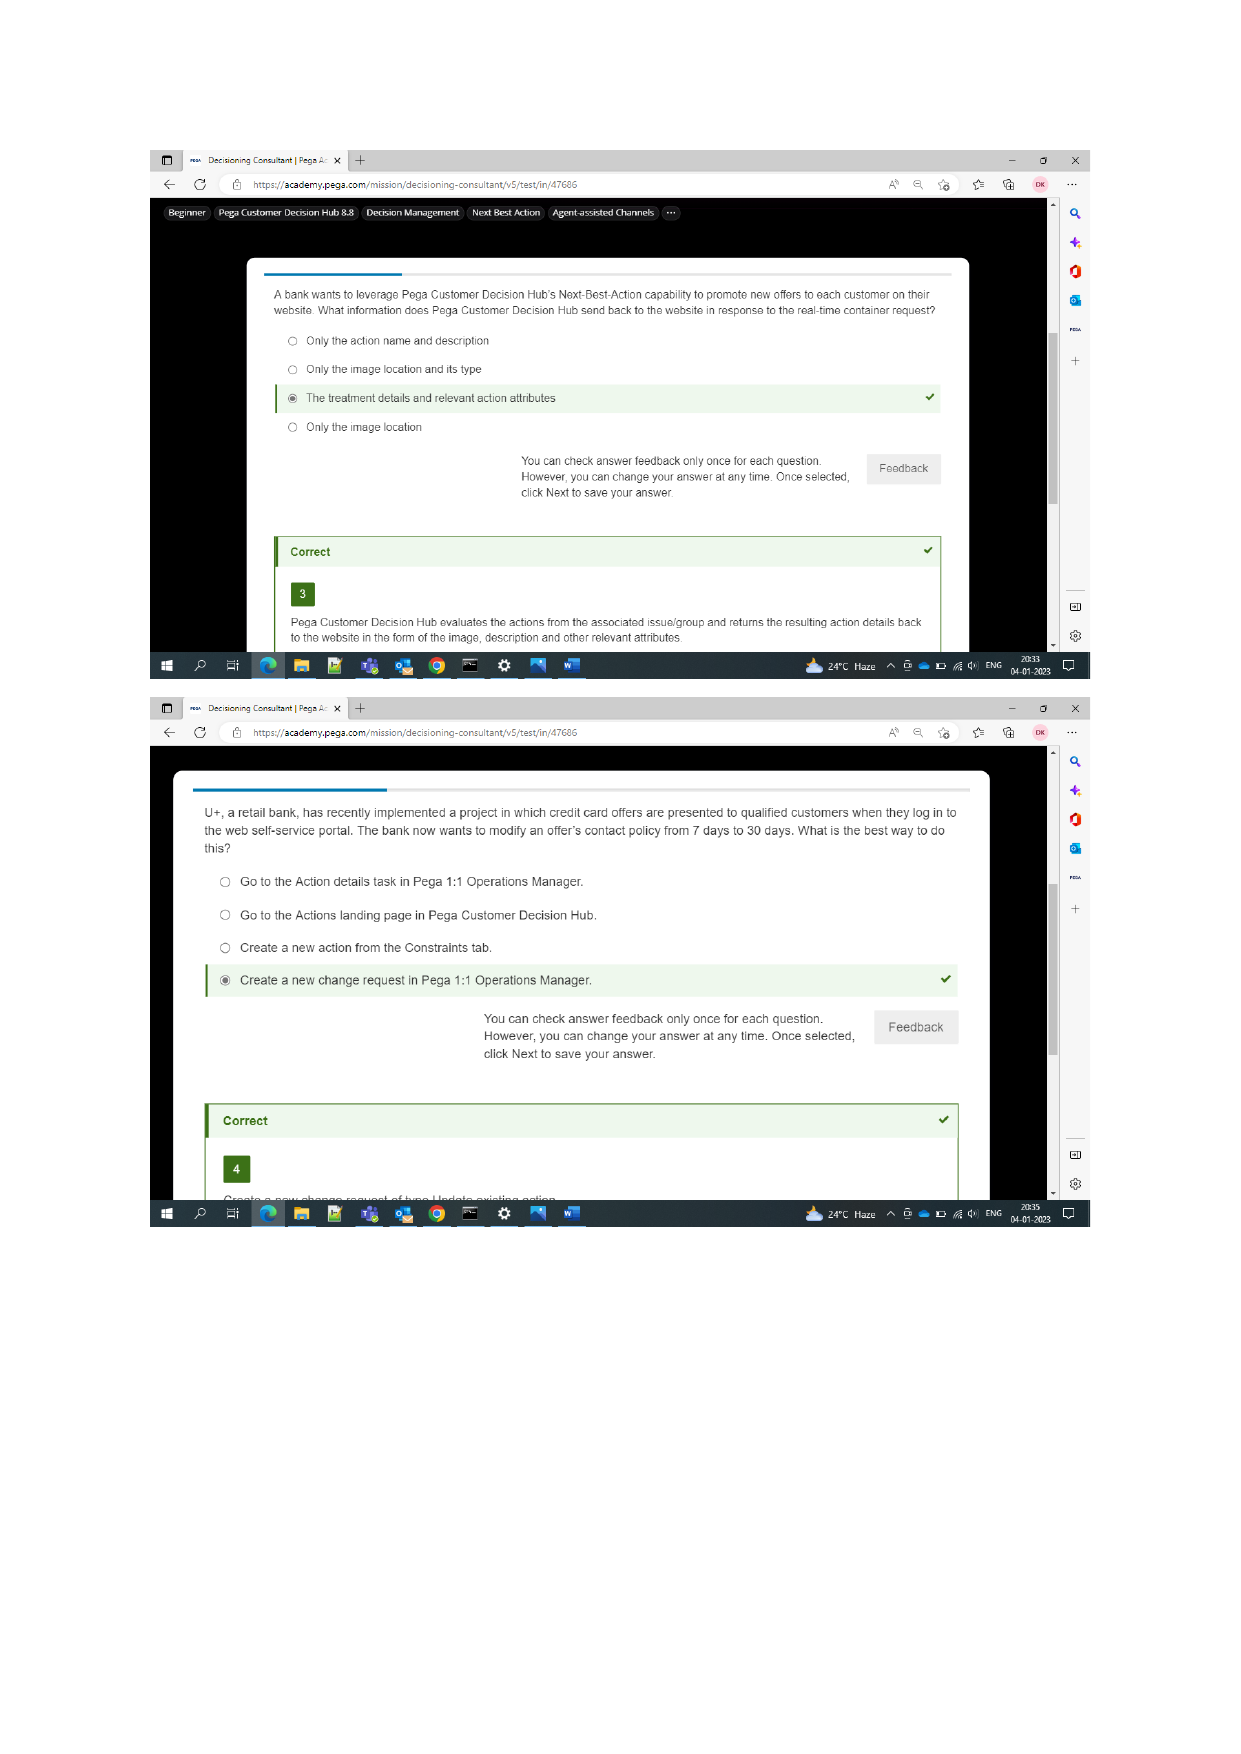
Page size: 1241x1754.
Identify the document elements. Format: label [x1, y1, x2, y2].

picture [150, 697, 1091, 1227]
picture [150, 150, 1091, 679]
